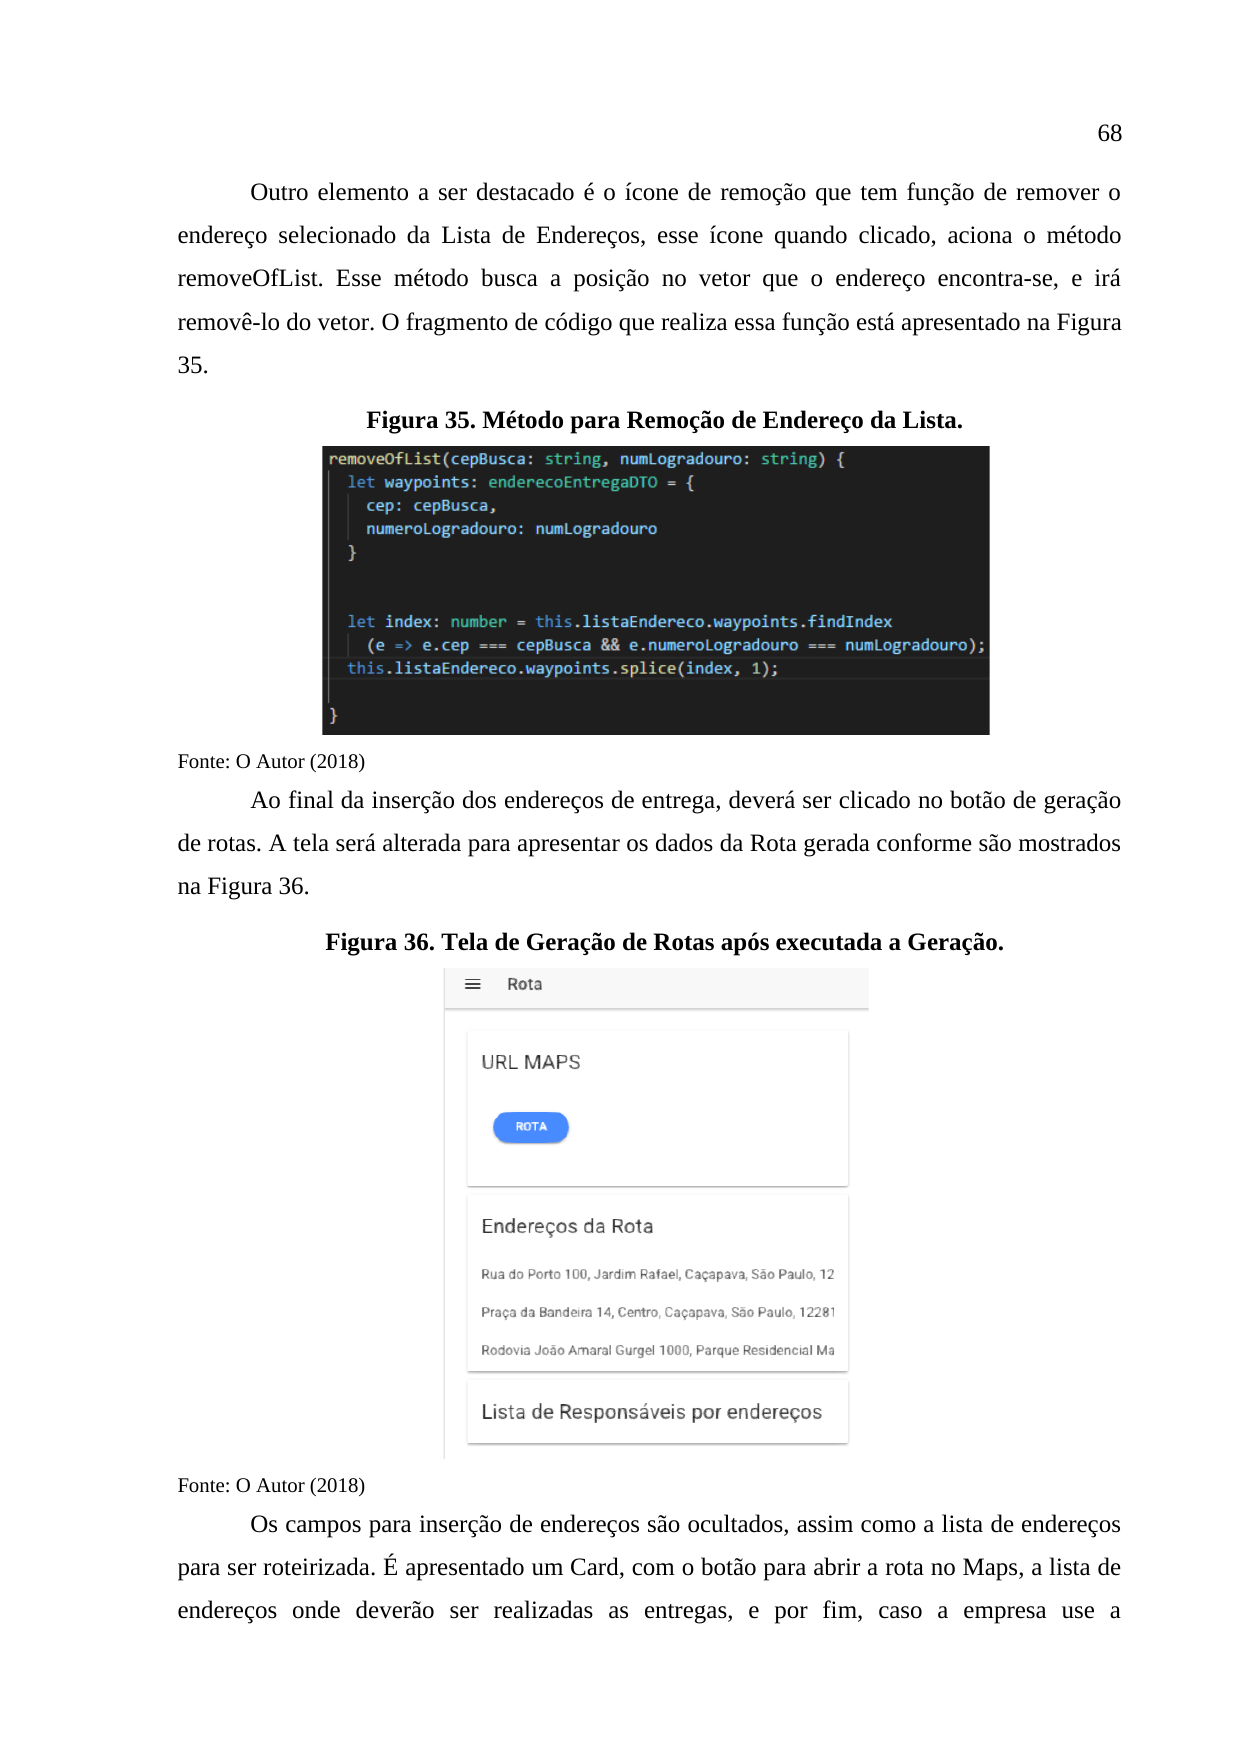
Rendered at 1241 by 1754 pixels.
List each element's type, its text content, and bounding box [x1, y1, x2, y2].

text Ao final da inserção dos endereços de entrega, deverá ser clicado no botão de geração de rotas. A tela será alterada para apresentar os dados da Rota gerada conforme são mostrados na Figura 36. [177, 785, 1122, 900]
text Figura 35. Método para Remoção de Endereço da Lista. [207, 405, 1122, 434]
text Fonte: O Autor (2018) [177, 1473, 1122, 1497]
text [177, 1509, 1122, 1624]
picture [443, 968, 869, 1459]
text Fonte: O Autor (2018) [177, 749, 1122, 773]
picture [322, 446, 990, 735]
text Outro elemento a ser destacado é o ícone de remoção que tem função de remover o endereço selecionado da Lista de Endereços, esse ícone quando clicado, aciona o método removeOfList. Esse método busca a posição no vetor que o endereço encontra-se, e irá removê-lo do vetor. O fragmento de código que realiza essa função está apresentado na Figura 35. [177, 177, 1122, 378]
text Figura 36. Tela de Geração de Rotas após executada a Geração. [207, 927, 1122, 956]
